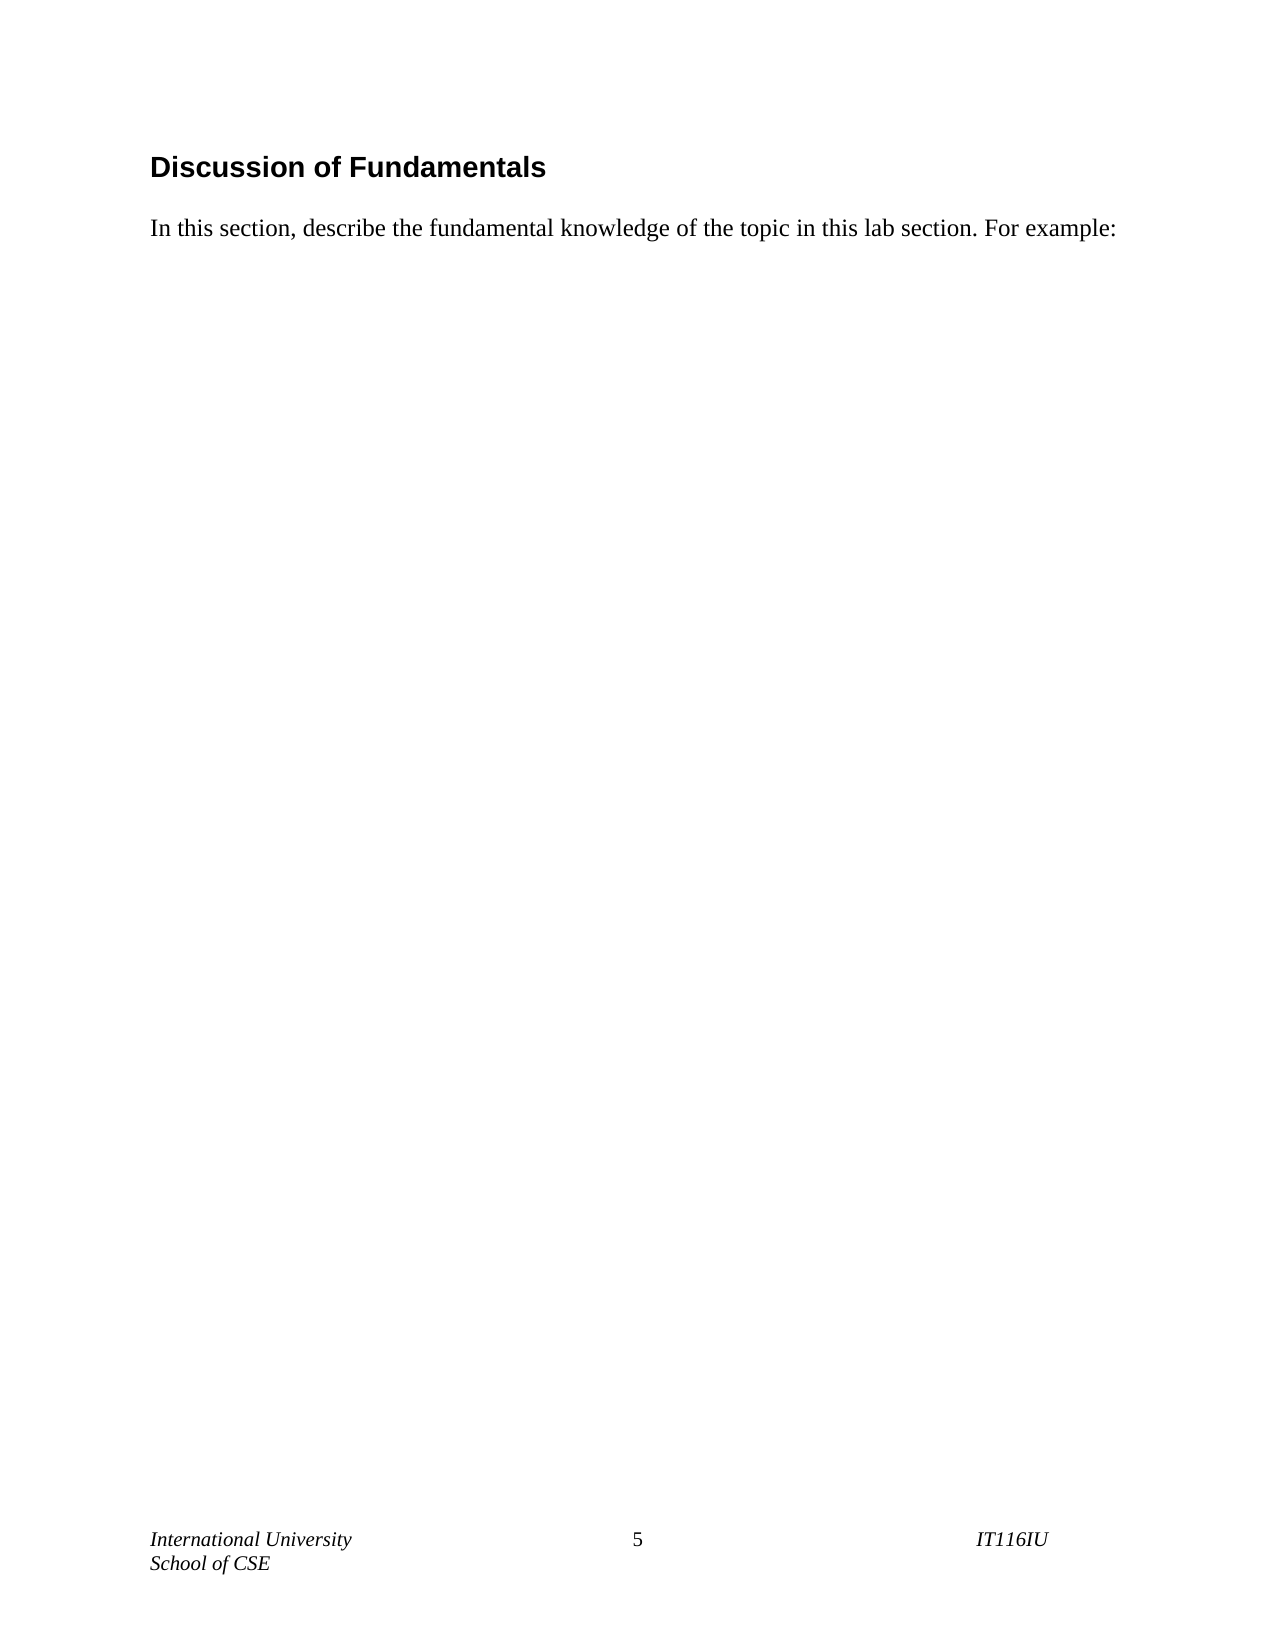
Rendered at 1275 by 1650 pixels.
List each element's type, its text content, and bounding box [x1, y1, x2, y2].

text In this section, describe the fundamental knowledge of the topic in this lab section. For example: [150, 213, 1125, 242]
text Discussion of Fundamentals [150, 150, 1125, 183]
